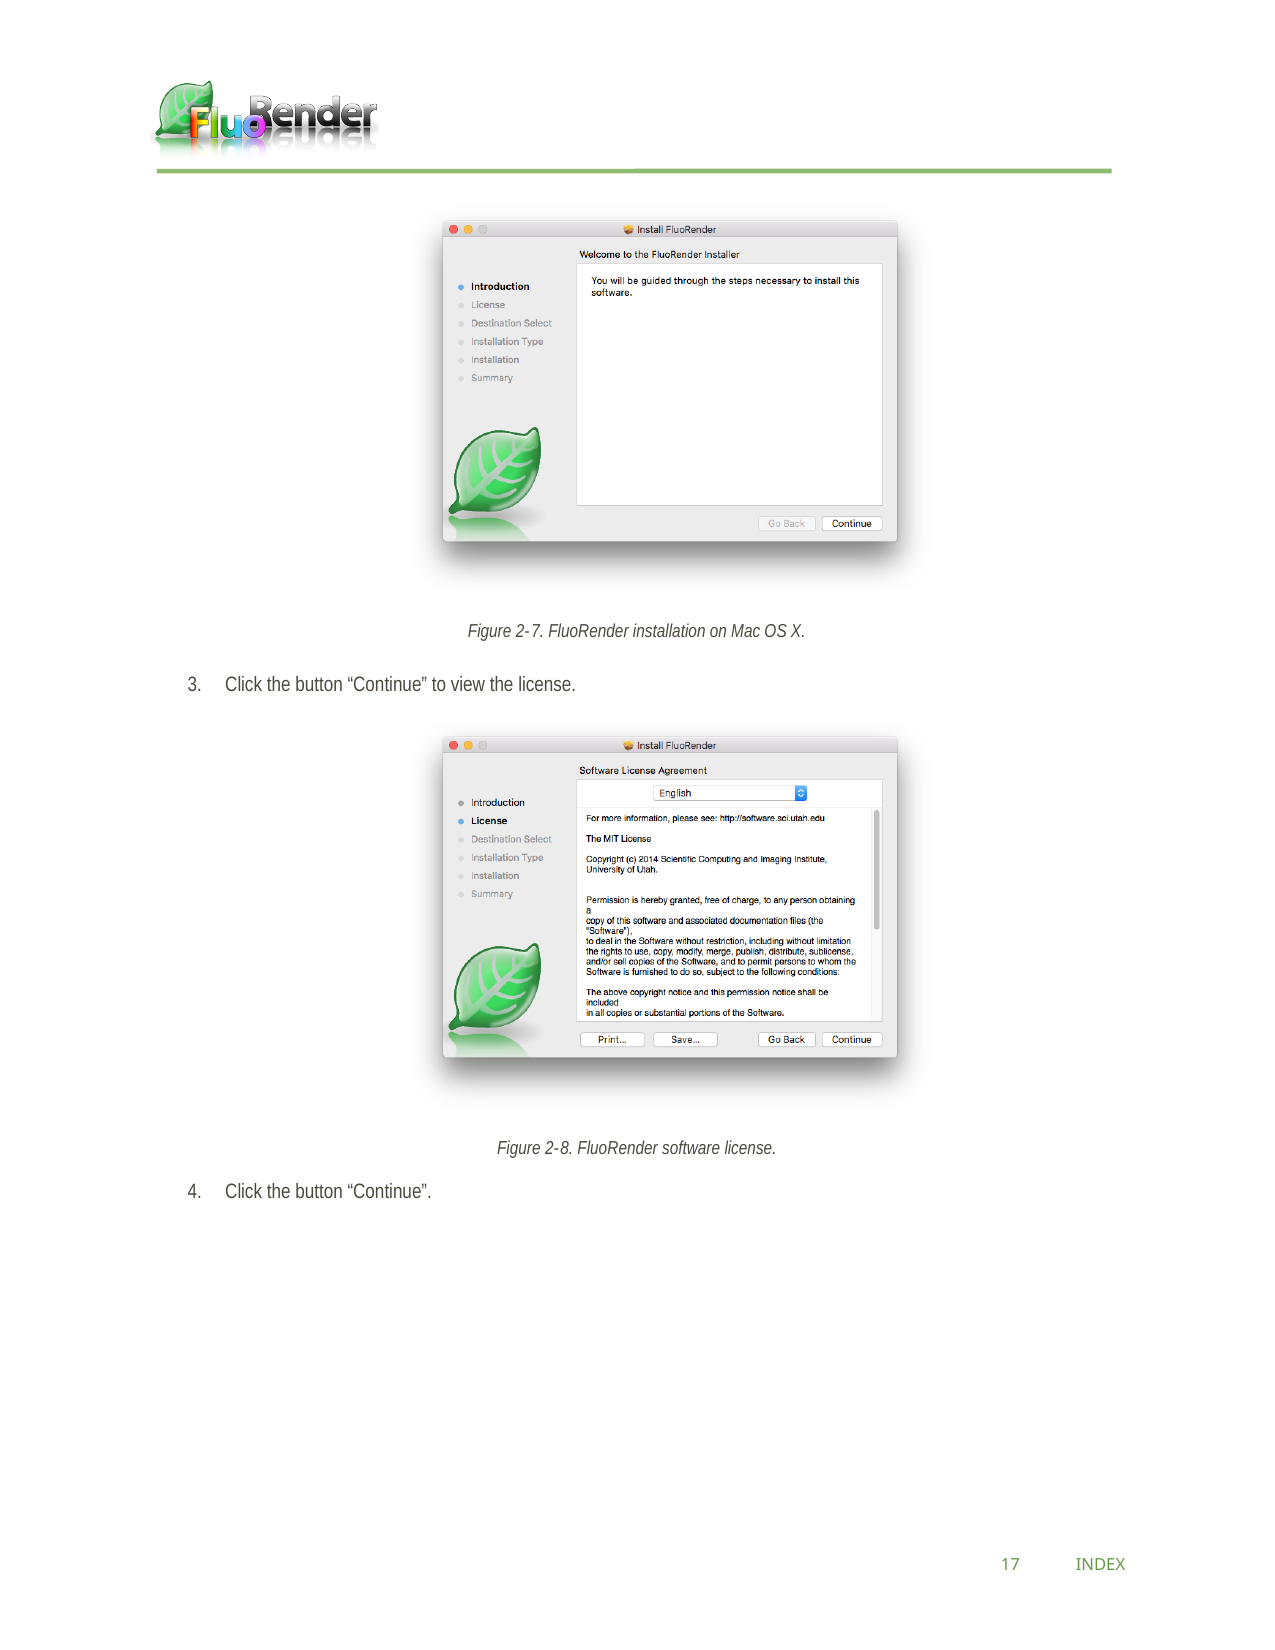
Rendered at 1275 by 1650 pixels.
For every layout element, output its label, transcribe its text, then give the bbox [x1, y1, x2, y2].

picture [150, 75, 379, 162]
picture [399, 701, 951, 1131]
list Click the button “Continue” to view the license. [187, 672, 1125, 696]
picture [399, 185, 951, 615]
list Click the button “Continue”. [187, 1179, 1125, 1203]
